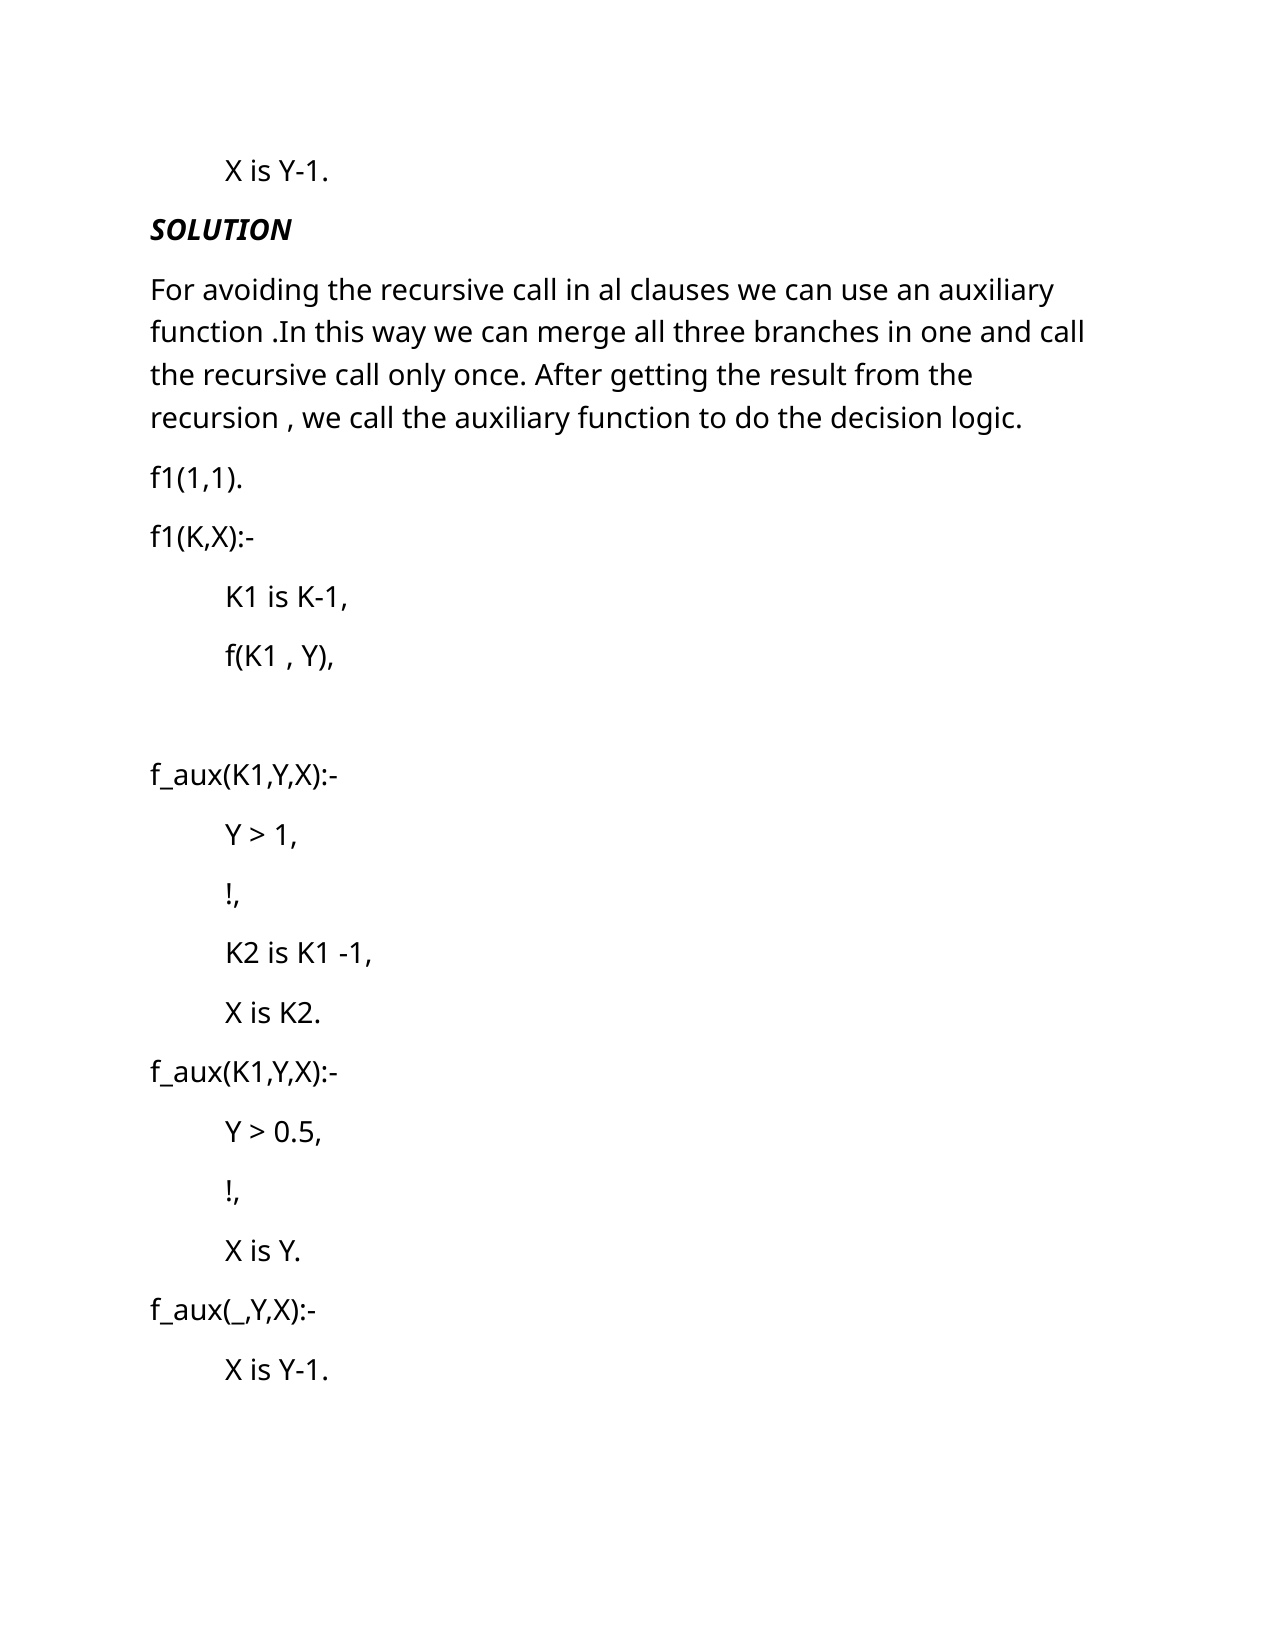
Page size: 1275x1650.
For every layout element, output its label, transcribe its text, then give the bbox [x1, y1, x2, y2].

text X is Y. [150, 1230, 1125, 1270]
text f_aux(K1,Y,X):- [150, 754, 1125, 794]
text f(K1 , Y), [150, 635, 1125, 675]
text f1(1,1). [150, 457, 1125, 497]
text X is K2. [150, 992, 1125, 1032]
text X is Y-1. [150, 1349, 1125, 1389]
text For avoiding the recursive call in al clauses we can use an auxiliary function .In this way we can merge all three branches in one and call the recursive call only once. After getting the result from the recursion , we call the auxiliary function to do the decision logic. [150, 269, 1125, 437]
text f_aux(_,Y,X):- [150, 1289, 1125, 1329]
text !, [150, 1171, 1125, 1210]
text !, [150, 873, 1125, 913]
text Y > 1, [150, 814, 1125, 853]
text X is Y-1. [150, 150, 1125, 190]
text K1 is K-1, [150, 576, 1125, 616]
text SOLUTION [150, 209, 1125, 249]
text f1(K,X):- [150, 516, 1125, 556]
text f_aux(K1,Y,X):- [150, 1052, 1125, 1091]
text K2 is K1 -1, [150, 933, 1125, 972]
text Y > 0.5, [150, 1111, 1125, 1151]
